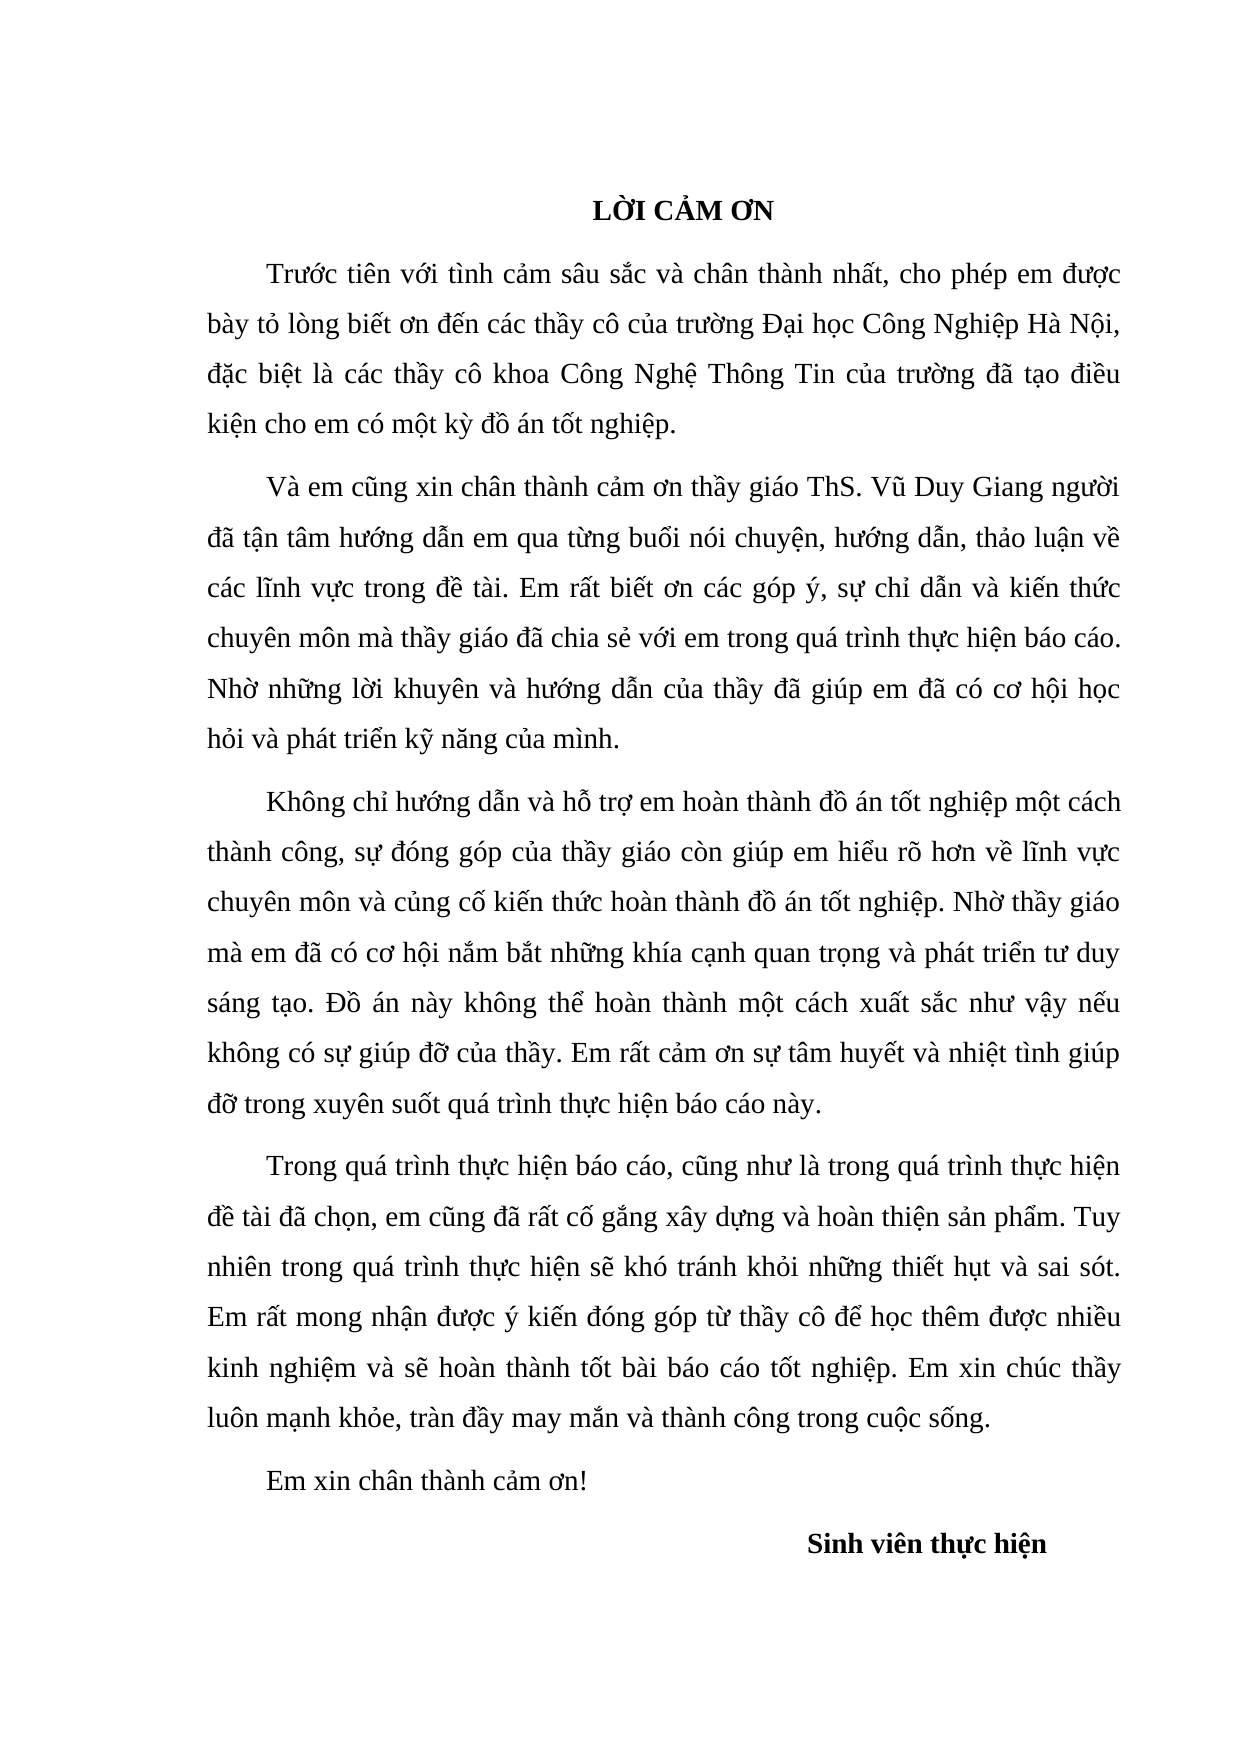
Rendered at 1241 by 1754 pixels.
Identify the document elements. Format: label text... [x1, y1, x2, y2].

subtitle LỜI CẢM ƠN [244, 193, 1122, 226]
text Sinh viên thực hiện [207, 1526, 1122, 1559]
text Em xin chân thành cảm ơn! [207, 1463, 1122, 1496]
text Không chỉ hướng dẫn và hỗ trợ em hoàn thành đồ án tốt nghiệp một cách thành công, sự đóng góp của thầy giáo còn giúp em hiểu rõ hơn về lĩnh vực chuyên môn và củng cố kiến thức hoàn thành đồ án tốt nghiệp. Nhờ thầy giáo mà em đã có cơ hội nắm bắt những khía cạnh quan trọng và phát triển tư duy sáng tạo. Đồ án này không thể hoàn thành một cách xuất sắc như vậy nếu không có sự giúp đỡ của thầy. Em rất cảm ơn sự tâm huyết và nhiệt tình giúp đỡ trong xuyên suốt quá trình thực hiện báo cáo này. [207, 784, 1122, 1119]
text Và em cũng xin chân thành cảm ơn thầy giáo ThS. Vũ Duy Giang người đã tận tâm hướng dẫn em qua từng buổi nói chuyện, hướng dẫn, thảo luận về các lĩnh vực trong đề tài. Em rất biết ơn các góp ý, sự chỉ dẫn và kiến thức chuyên môn mà thầy giáo đã chia sẻ với em trong quá trình thực hiện báo cáo. Nhờ những lời khuyên và hướng dẫn của thầy đã giúp em đã có cơ hội học hỏi và phát triển kỹ năng của mình. [207, 469, 1122, 754]
text Trong quá trình thực hiện báo cáo, cũng như là trong quá trình thực hiện đề tài đã chọn, em cũng đã rất cố gắng xây dựng và hoàn thiện sản phẩm. Tuy nhiên trong quá trình thực hiện sẽ khó tránh khỏi những thiết hụt và sai sót. Em rất mong nhận được ý kiến đóng góp từ thầy cô để học thêm được nhiều kinh nghiệm và sẽ hoàn thành tốt bài báo cáo tốt nghiệp. Em xin chúc thầy luôn mạnh khỏe, tràn đầy may mắn và thành công trong cuộc sống. [207, 1148, 1122, 1434]
text Trước tiên với tình cảm sâu sắc và chân thành nhất, cho phép em được bày tỏ lòng biết ơn đến các thầy cô của trường Đại học Công Nghiệp Hà Nội, đặc biệt là các thầy cô khoa Công Nghệ Thông Tin của trường đã tạo điều kiện cho em có một kỳ đồ án tốt nghiệp. [207, 256, 1122, 440]
